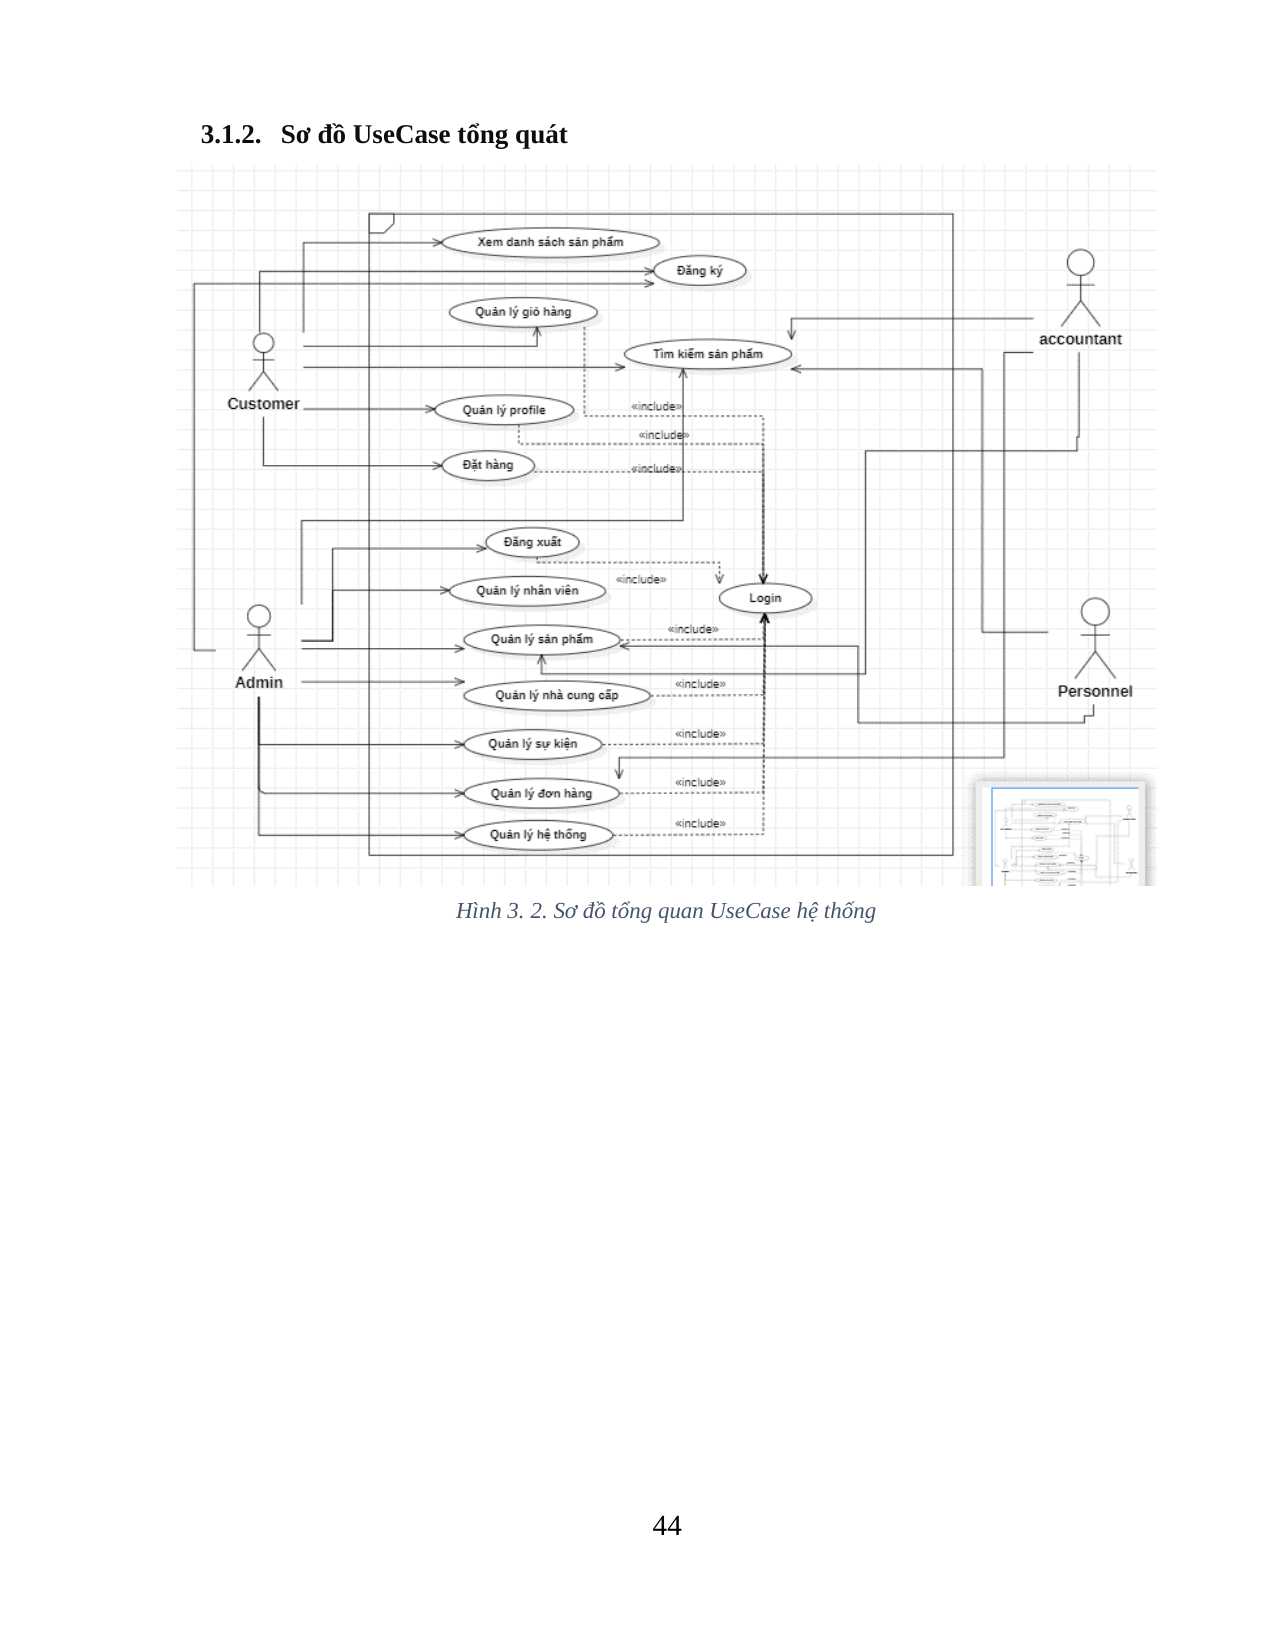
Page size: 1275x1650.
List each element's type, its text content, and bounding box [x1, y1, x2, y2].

text Sơ đồ UseCase tổng quát [201, 118, 1157, 149]
picture [177, 164, 1157, 886]
